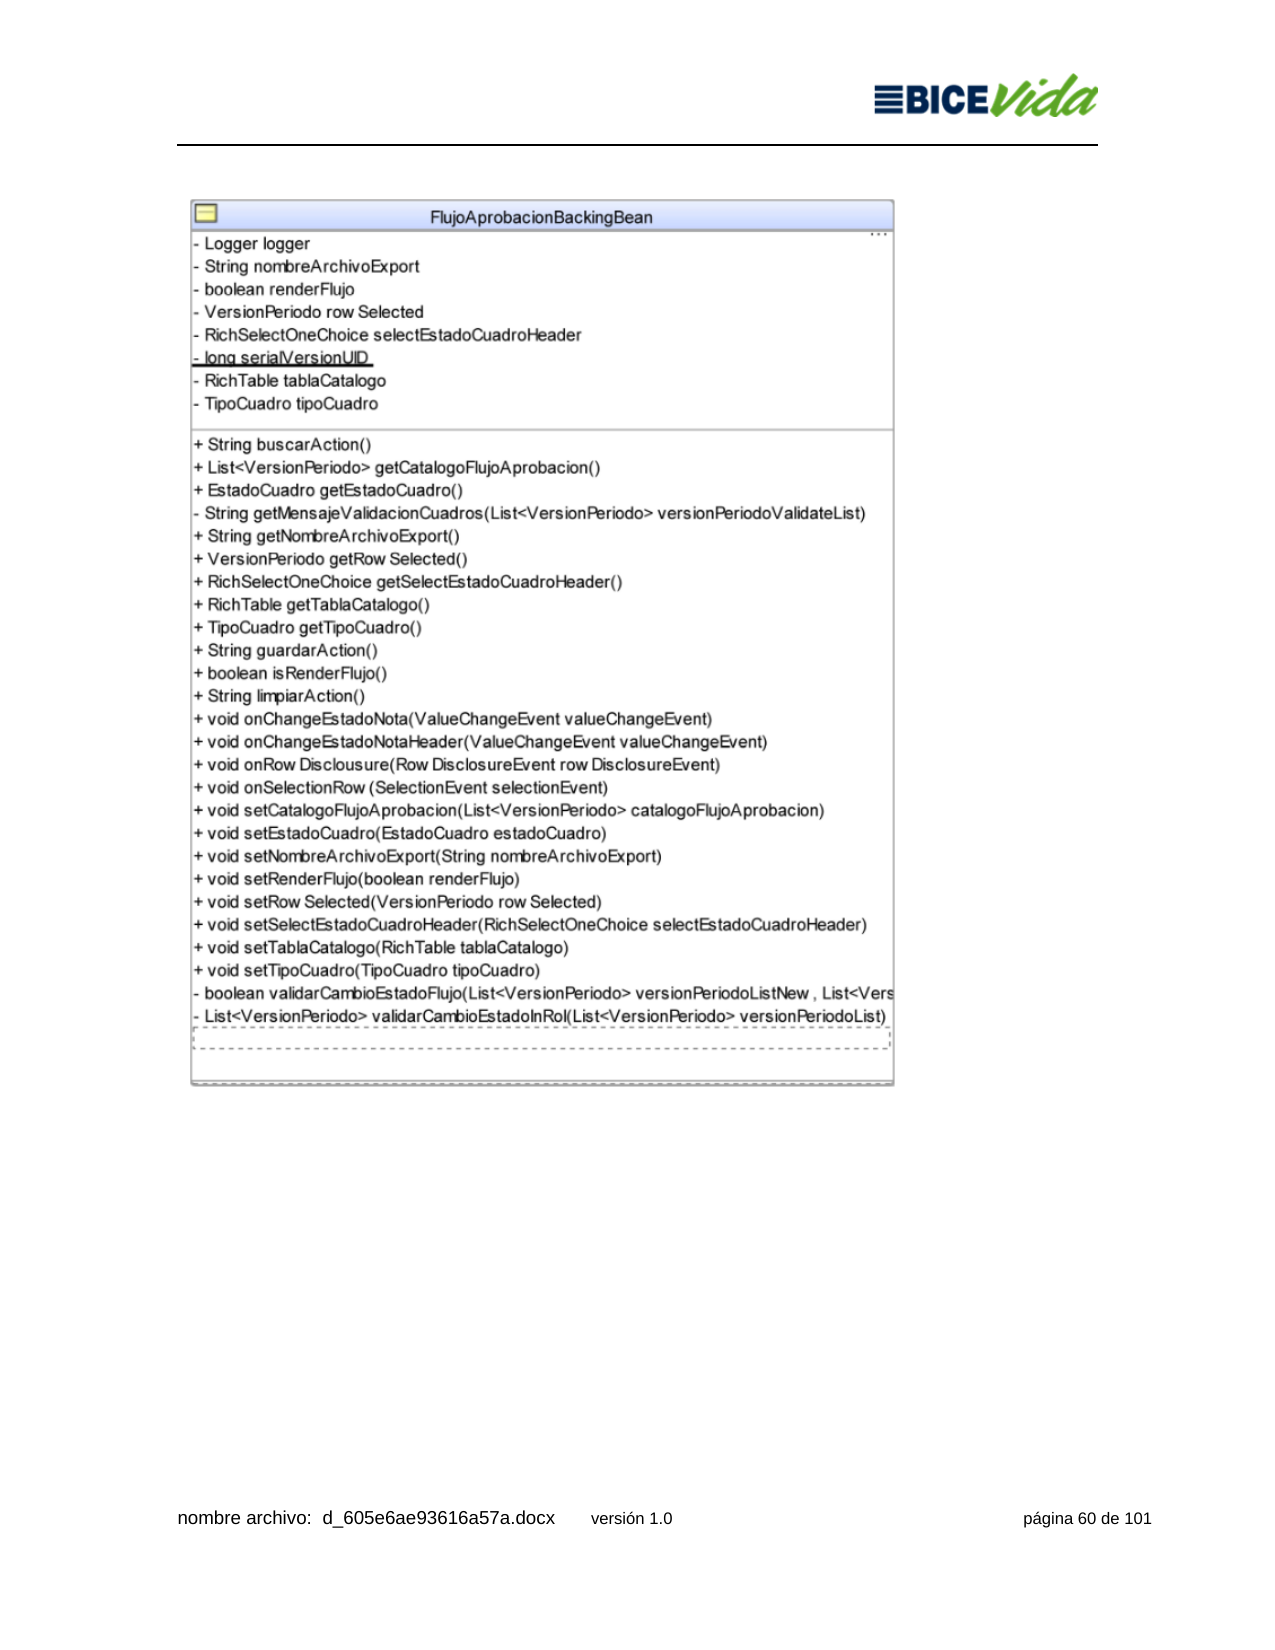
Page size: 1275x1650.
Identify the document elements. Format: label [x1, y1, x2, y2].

picture [177, 177, 1003, 1105]
